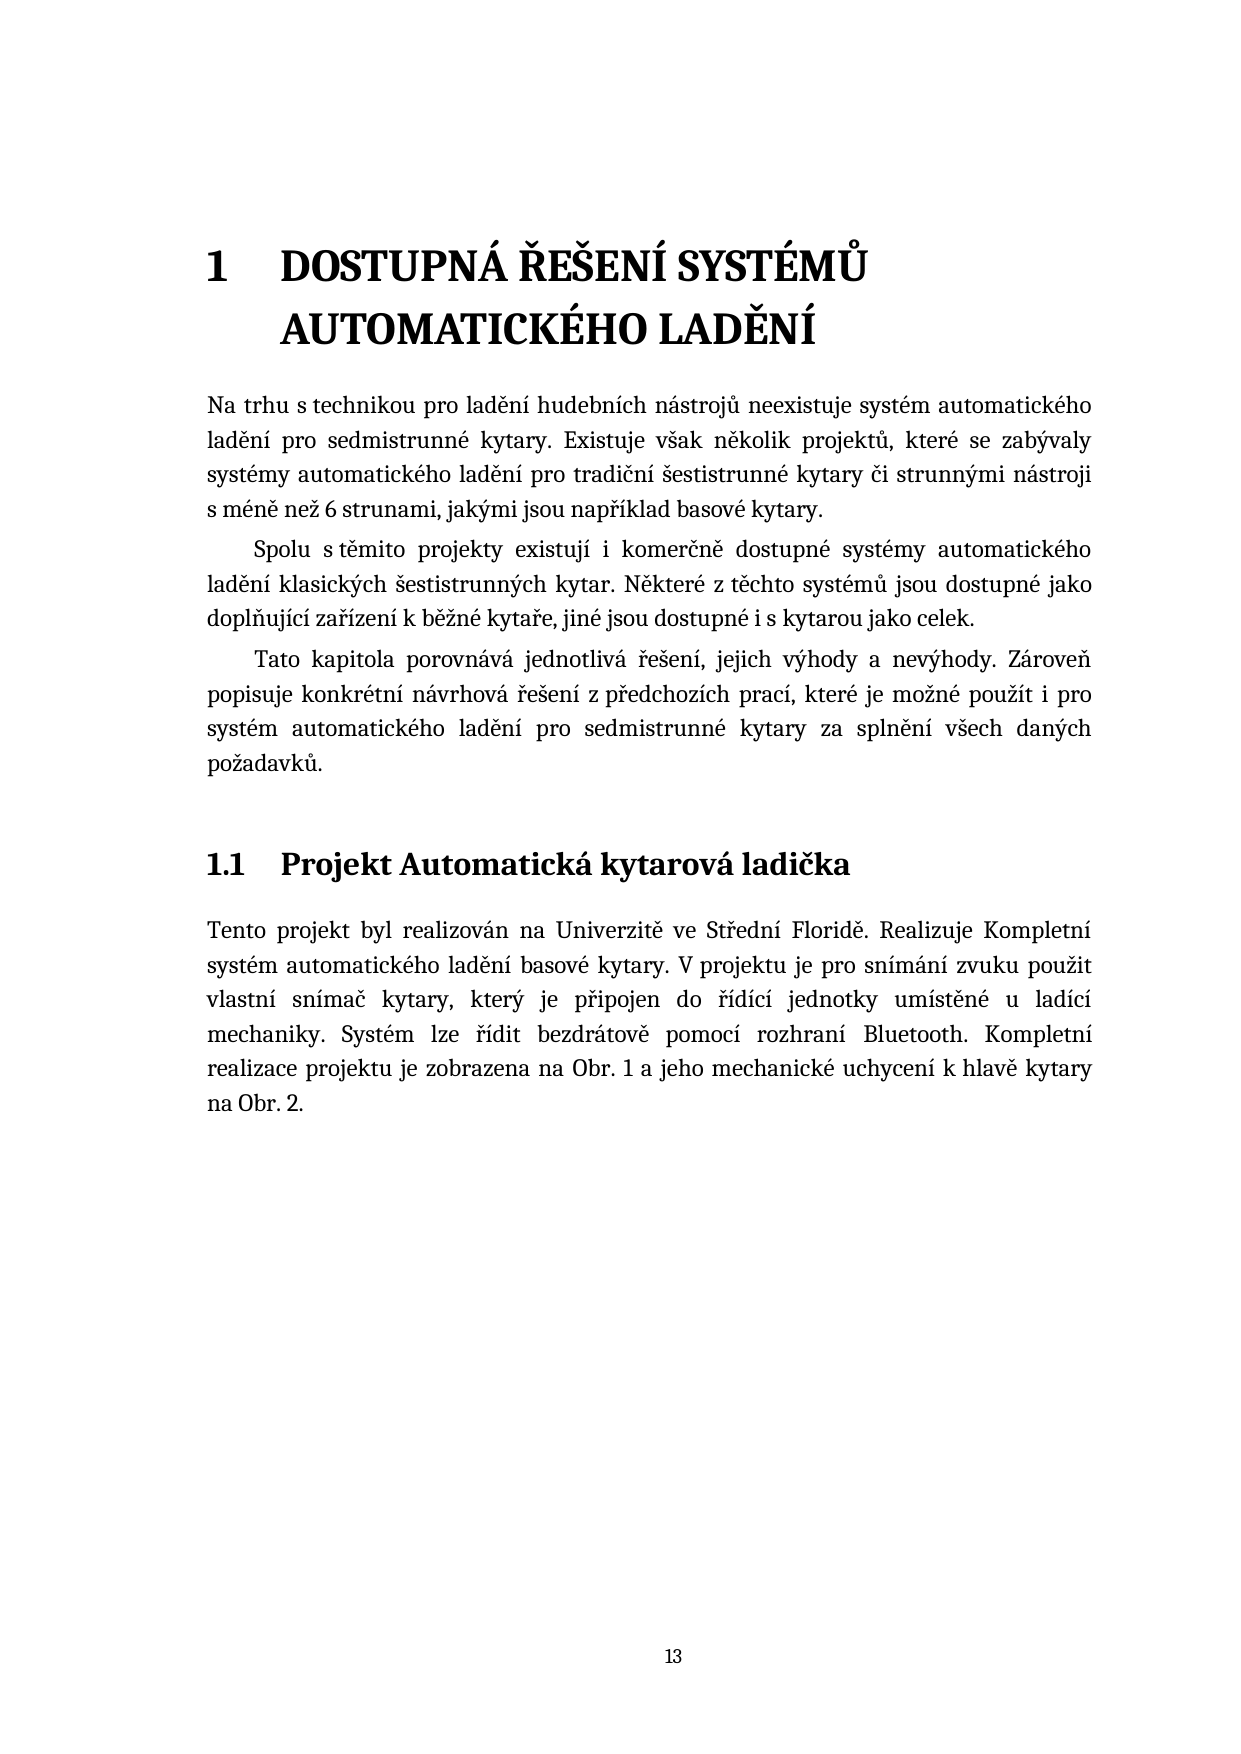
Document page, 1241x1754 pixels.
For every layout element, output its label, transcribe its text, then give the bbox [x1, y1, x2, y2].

subtitle Dostupná řešení systémů automatického ladění [207, 240, 1092, 356]
text Tento projekt byl realizován na Univerzitě ve Střední Floridě. Realizuje Kompletní systém automatického ladění basové kytary. V projektu je pro snímání zvuku použit vlastní snímač kytary, který je připojen do řídící jednotky umístěné u ladící mechaniky. Systém lze řídit bezdrátově pomocí rozhraní Bluetooth. Kompletní realizace projektu je zobrazena na obr. 1 a jeho mechanické uchycení k hlavě kytary na obr. 2. [207, 916, 1092, 1117]
subtitle Projekt Automatická kytarová ladička [207, 845, 1092, 884]
text Tato kapitola porovnává jednotlivá řešení, jejich výhody a nevýhody. Zároveň popisuje konkrétní návrhová řešení z předchozích prací, které je možné použít i pro systém automatického ladění pro sedmistrunné kytary za splnění všech daných požadavků. [207, 645, 1092, 777]
text Spolu s těmito projekty existují i komerčně dostupné systémy automatického ladění klasických šestistrunných kytar. Některé z těchto systémů jsou dostupné jako doplňující zařízení k běžné kytaře, jiné jsou dostupné i s kytarou jako celek. [207, 535, 1092, 633]
text Na trhu s technikou pro ladění hudebních nástrojů neexistuje systém automatického ladění pro sedmistrunné kytary. Existuje však několik projektů, které se zabývaly systémy automatického ladění pro tradiční šestistrunné kytary či strunnými nástroji s méně než 6 strunami, jakými jsou například basové kytary. [207, 391, 1092, 523]
